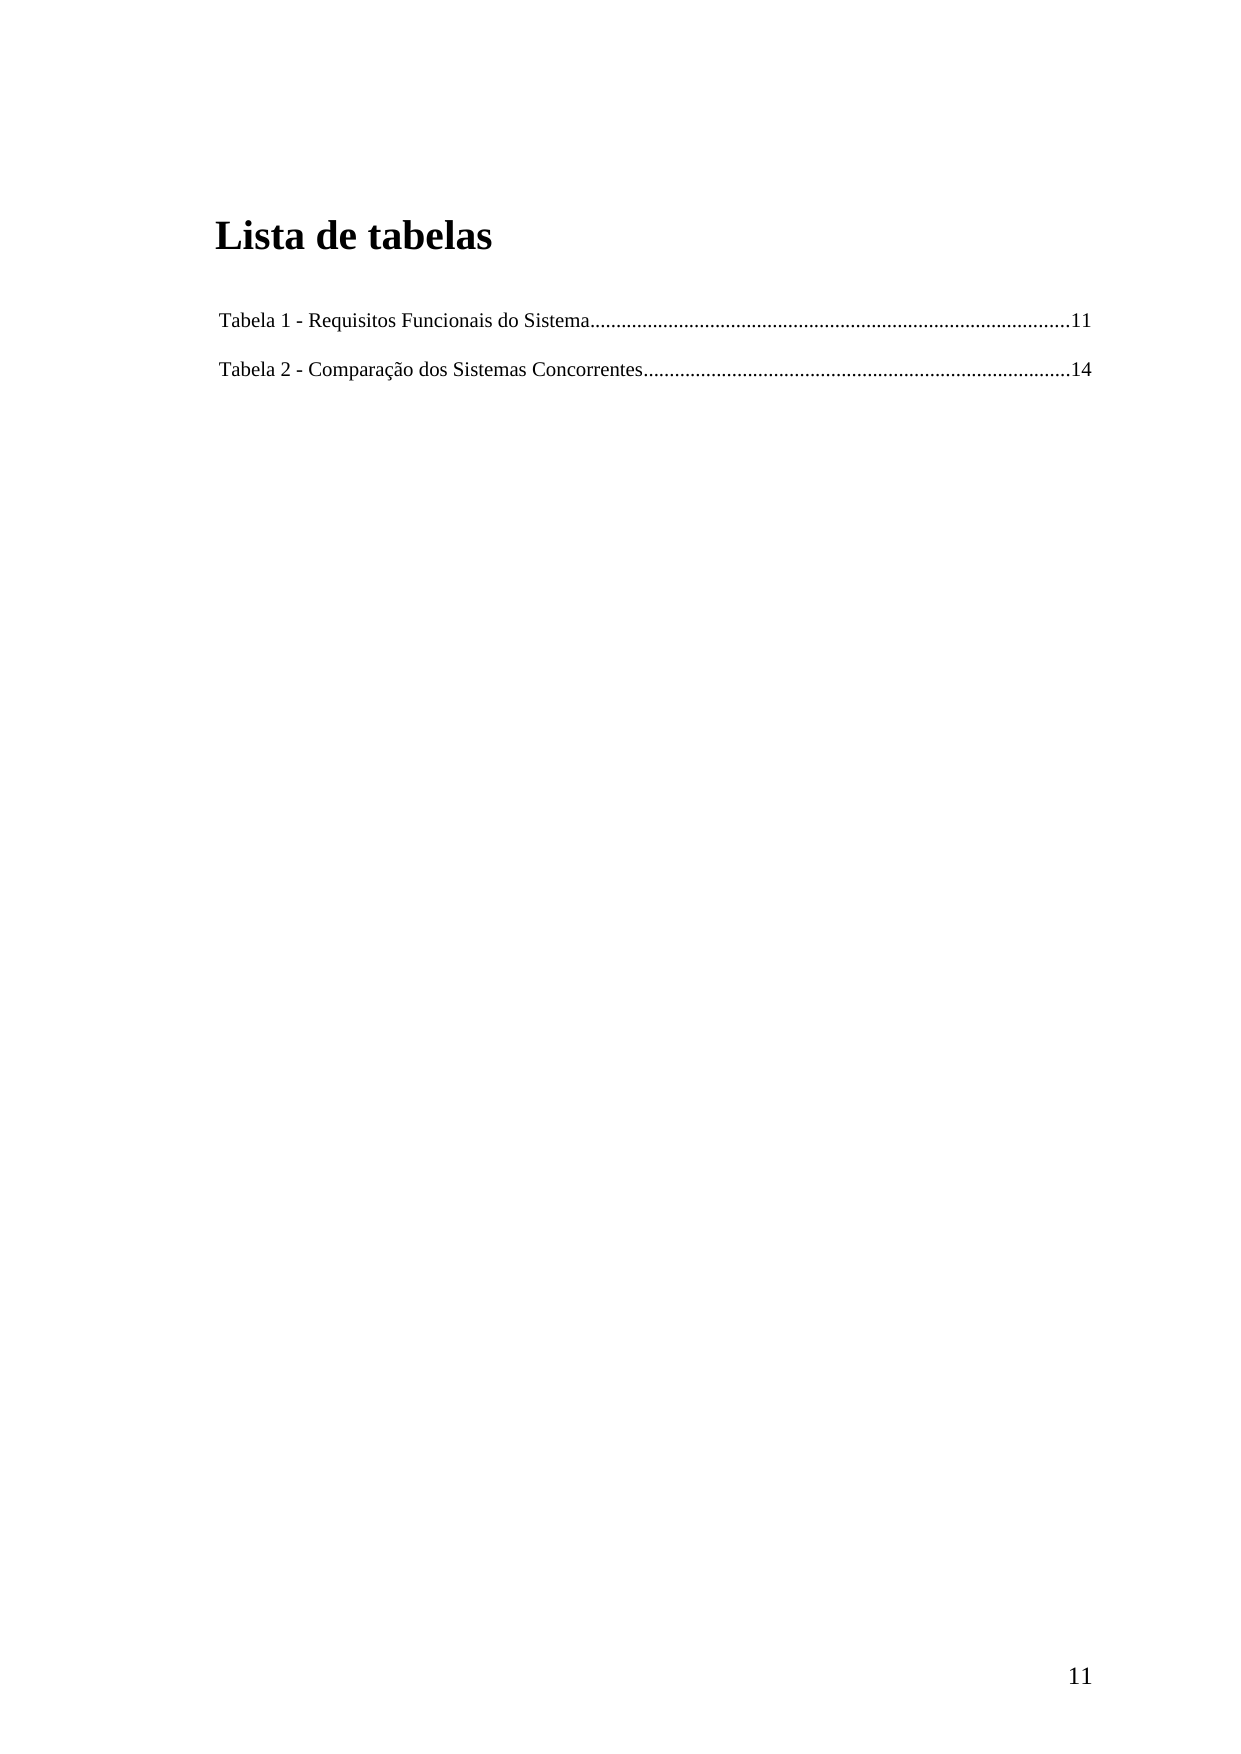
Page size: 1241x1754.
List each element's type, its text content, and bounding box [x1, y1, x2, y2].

text Tabela 1 - Requisitos Funcionais do Sistema 11 [177, 308, 1092, 332]
subtitle Lista de tabelas [215, 210, 1092, 258]
text Tabela 2 - Comparação dos Sistemas Concorrentes 14 [177, 357, 1092, 381]
